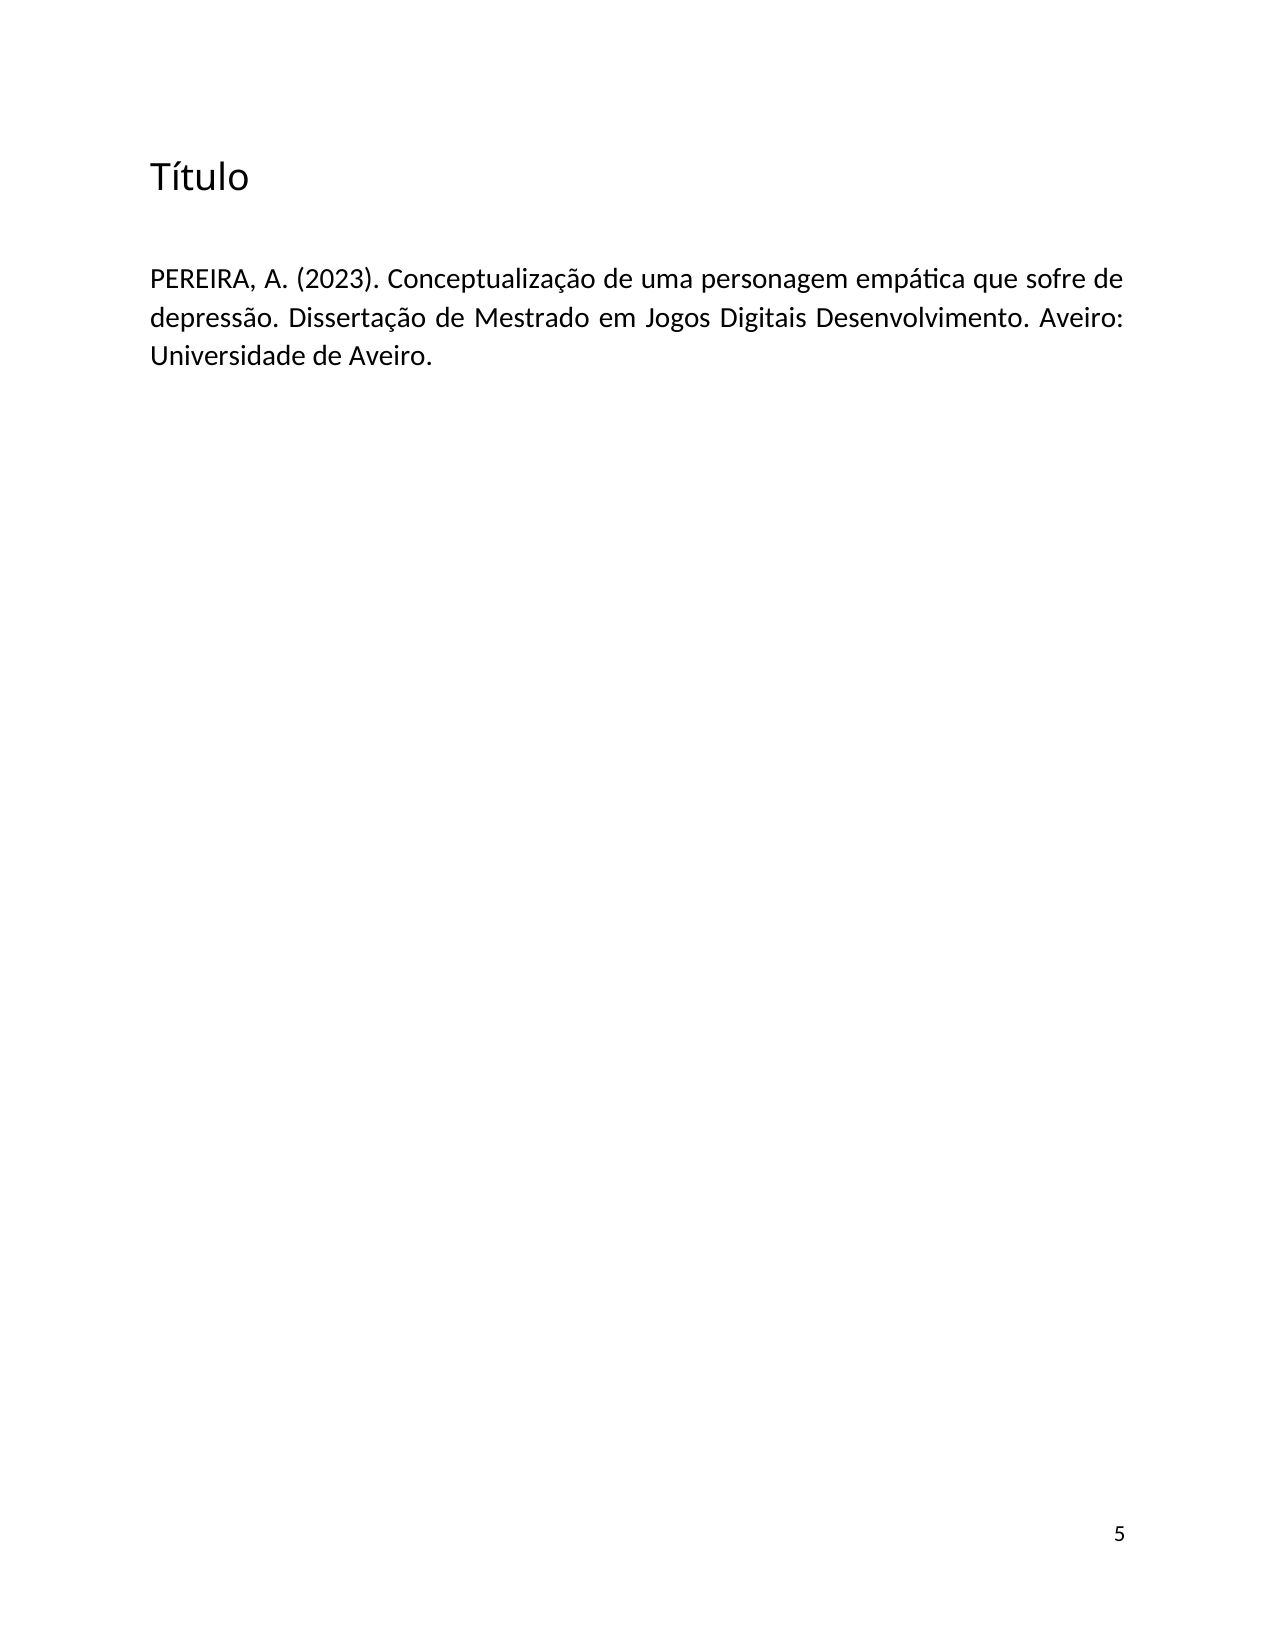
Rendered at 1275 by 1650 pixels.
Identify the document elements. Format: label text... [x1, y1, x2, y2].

text PEREIRA, A. (2023). Conceptualização de uma personagem empática que sofre de depressão. Dissertação de Mestrado em Jogos Digitais Desenvolvimento. Aveiro: Universidade de Aveiro. [150, 260, 1125, 373]
subtitle Título [150, 150, 1125, 201]
